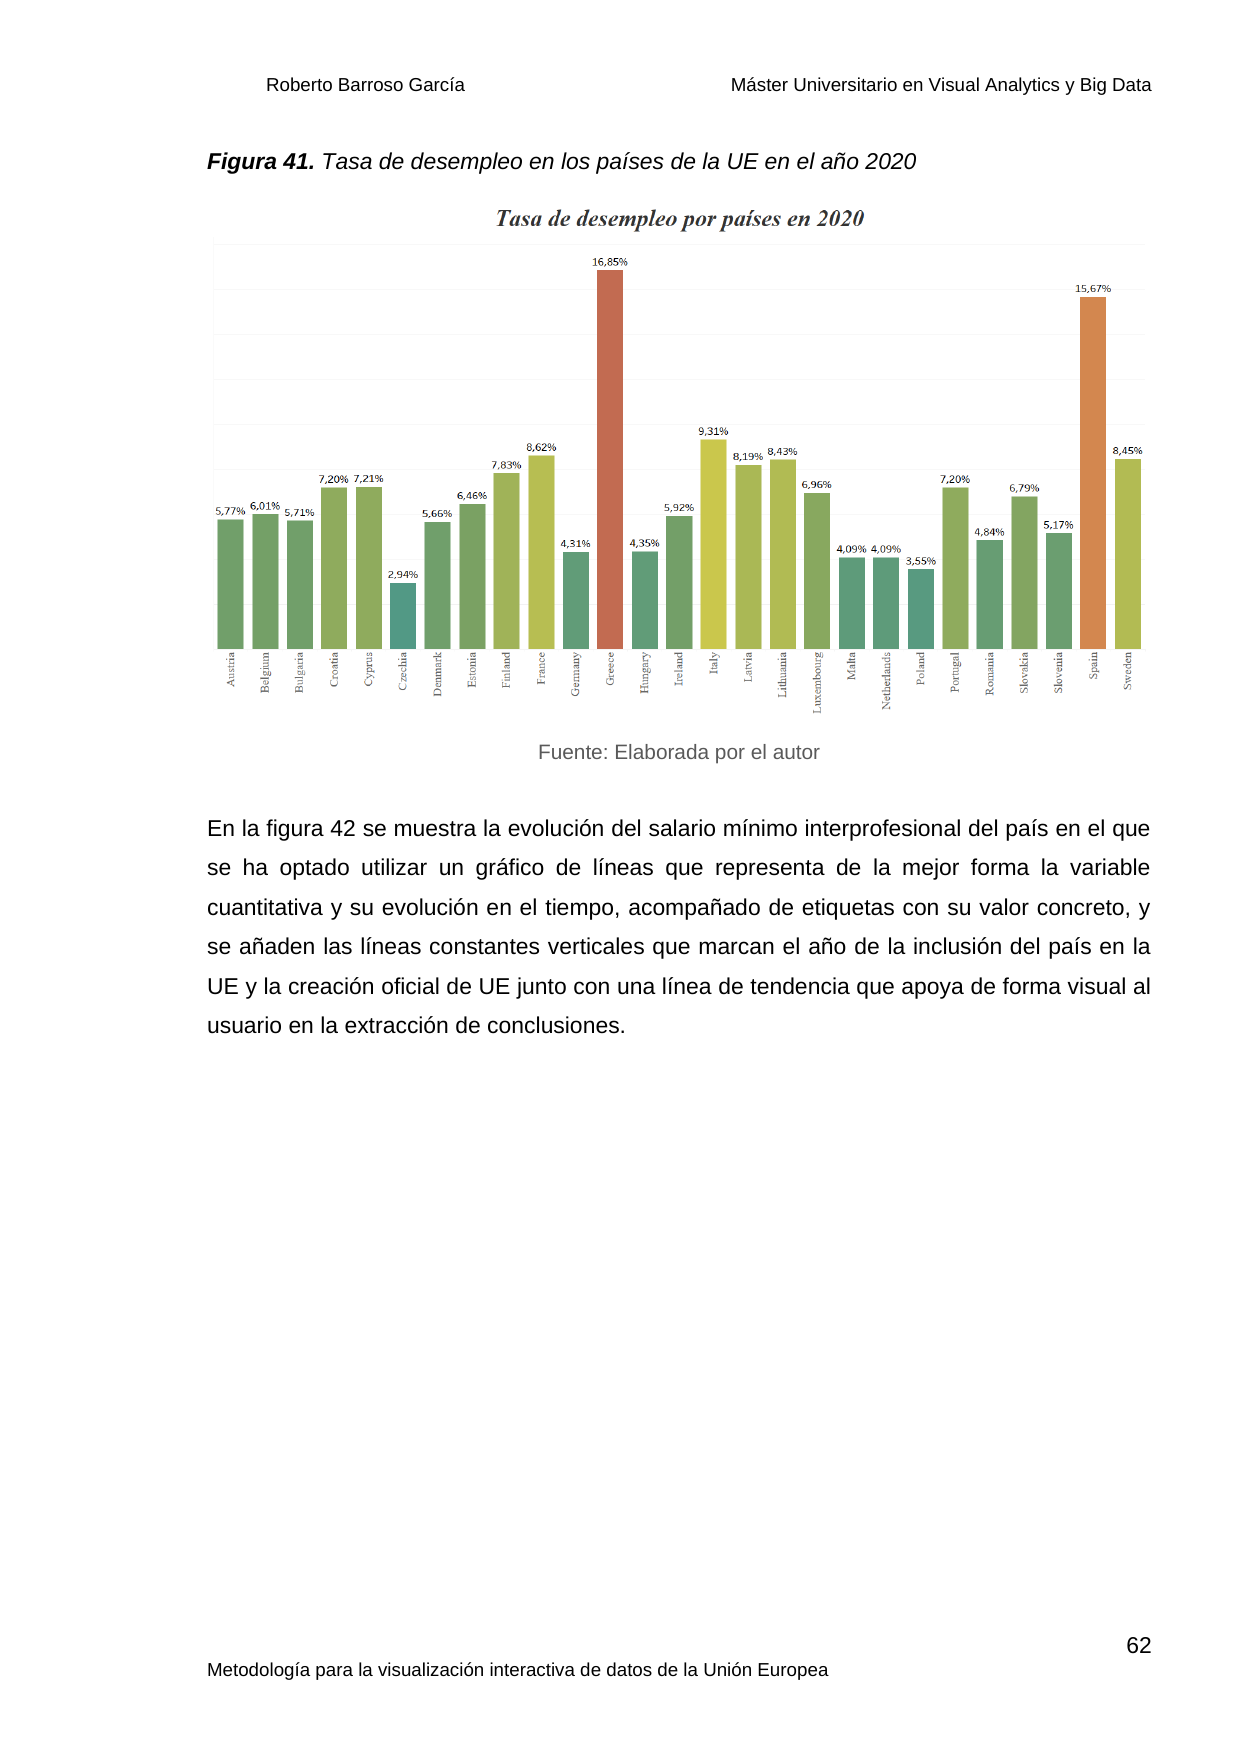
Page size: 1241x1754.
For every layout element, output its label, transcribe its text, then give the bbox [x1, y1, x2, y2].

text Figura 41. Tasa de desempleo en los países de la UE en el año 2020 [207, 148, 1152, 174]
text Fuente: Elaborada por el autor [207, 739, 1152, 763]
picture [206, 195, 1152, 727]
text En la figura 42 se muestra la evolución del salario mínimo interprofesional del país en el que se ha optado utilizar un gráfico de líneas que representa de la mejor forma la variable cuantitativa y su evolución en el tiempo, acompañado de etiquetas con su valor concreto, y se añaden las líneas constantes verticales que marcan el año de la inclusión del país en la UE y la creación oficial de UE junto con una línea de tendencia que apoya de forma visual al usuario en la extracción de conclusiones. [207, 815, 1152, 1039]
